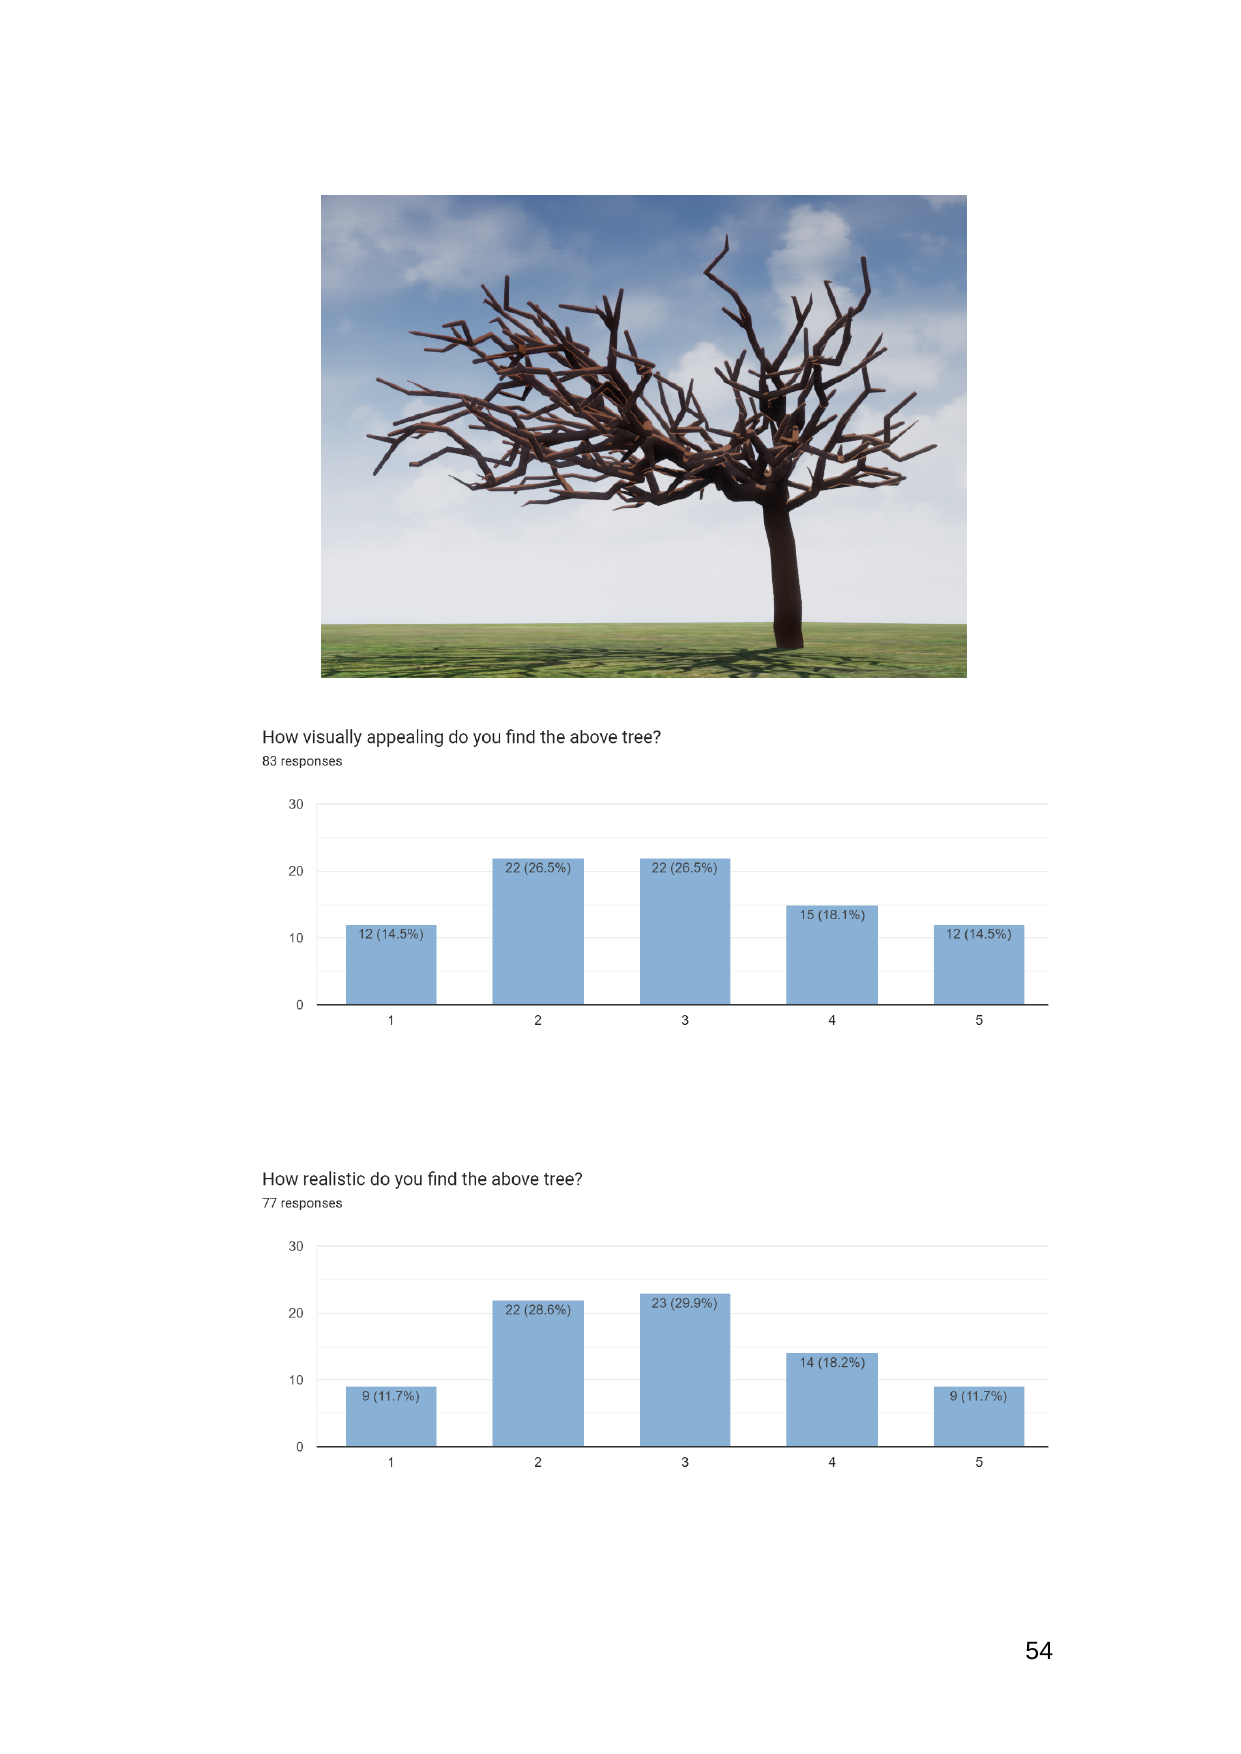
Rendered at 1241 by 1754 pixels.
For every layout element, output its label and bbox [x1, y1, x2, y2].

picture [236, 698, 1048, 1083]
picture [319, 195, 967, 677]
picture [236, 1141, 1048, 1525]
